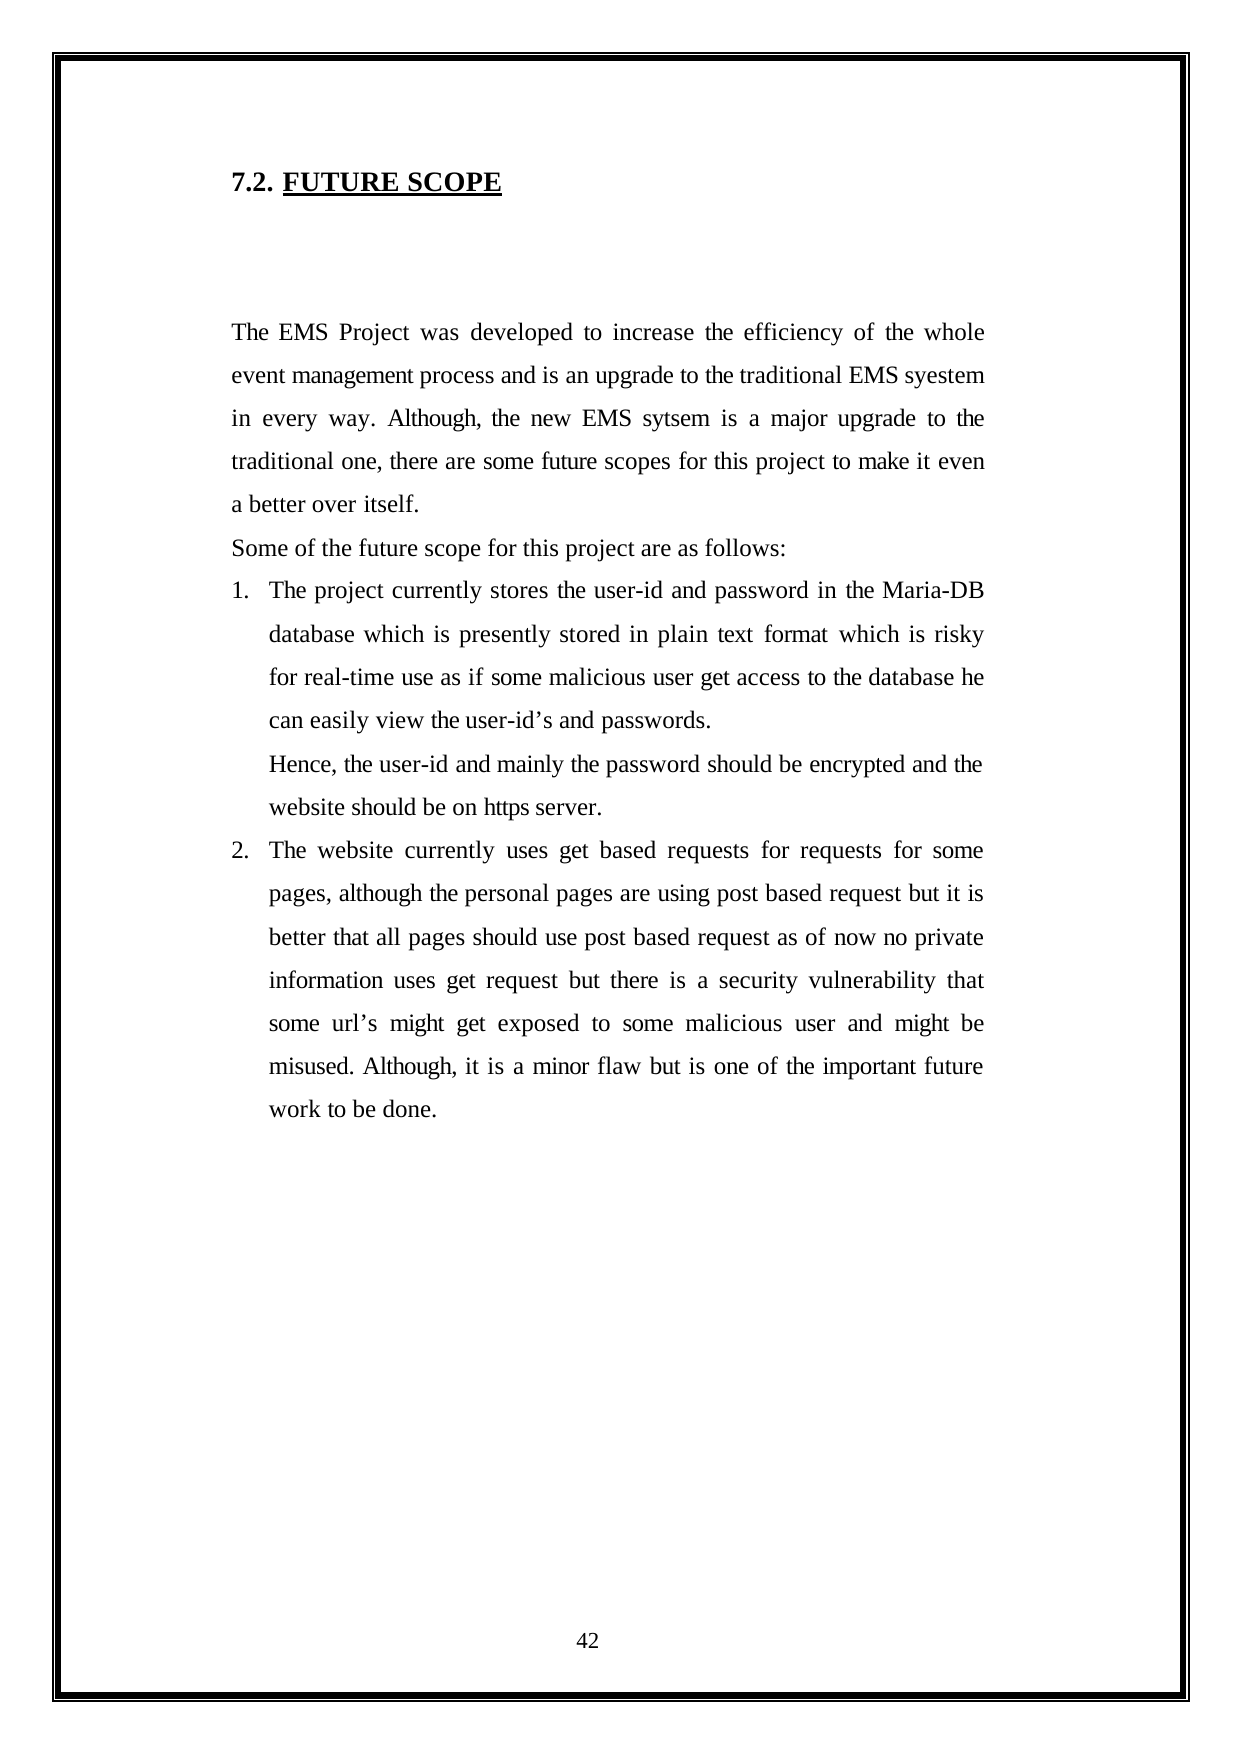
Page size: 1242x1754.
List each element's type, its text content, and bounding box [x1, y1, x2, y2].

list The project currently stores the user-id and password in the Maria-DB database which is presently stored in plain text format which is risky for real-time use as if some malicious user get access to the database he can easily view the user-id’s and passwords. [231, 575, 984, 734]
subtitle FUTURE SCOPE [231, 164, 1171, 197]
text The EMS Project was developed to increase the efficiency of the whole event management process and is an upgrade to the traditional EMS syestem in every way. Although, the new EMS sytsem is a major upgrade to the traditional one, there are some future scopes for this project to make it even a better over itself. [231, 317, 985, 518]
list The website currently uses get based requests for requests for some pages, although the personal pages are using post based request but it is better that all pages should use post based request as of now no private information uses get request but there is a security vulnerability that some url’s might get exposed to some malicious user and might be misused. Although, it is a minor flaw but is one of the important future work to be done. [231, 835, 984, 1123]
text Some of the future scope for this project are as follows: [231, 533, 1171, 562]
text Hence, the user-id and mainly the password should be encrypted and the website should be on https server. [269, 749, 983, 821]
